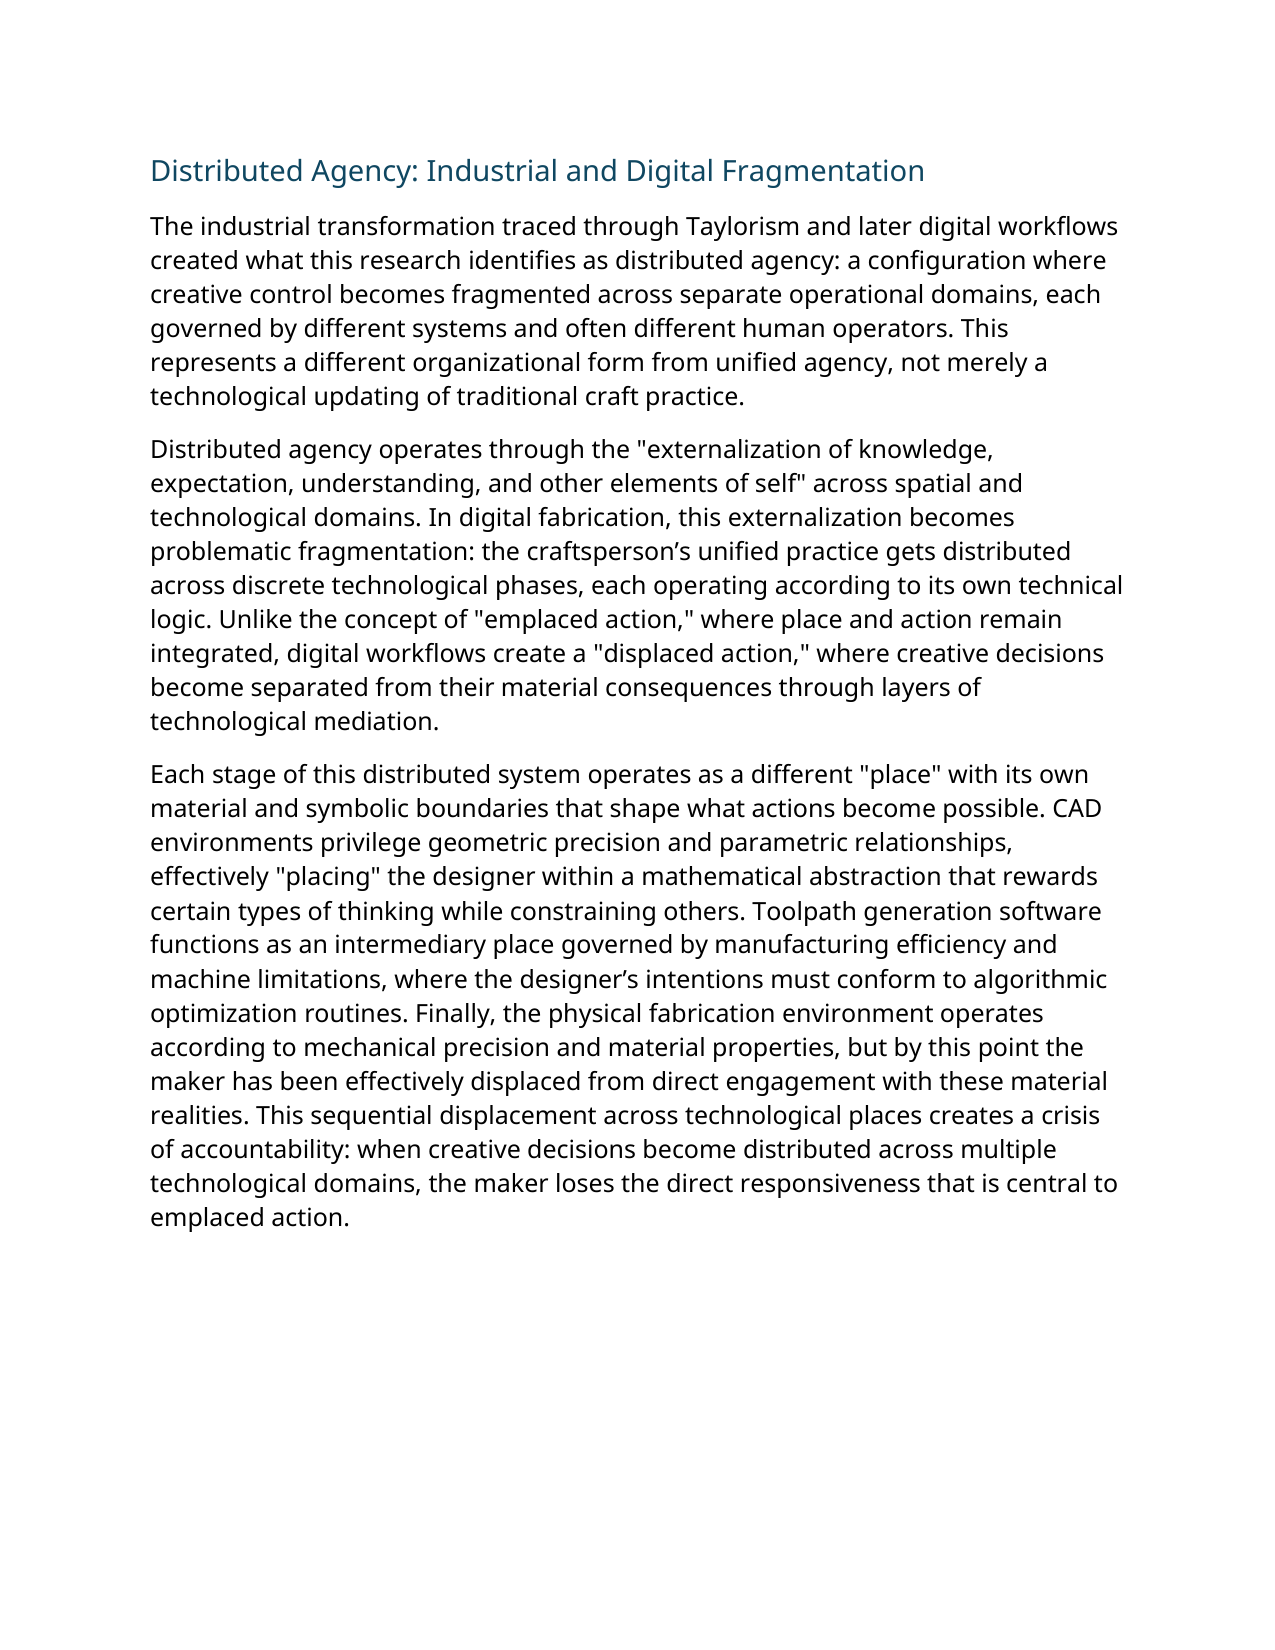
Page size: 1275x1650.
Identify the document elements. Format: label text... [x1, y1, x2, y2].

subtitle Distributed Agency: Industrial and Digital Fragmentation [150, 150, 1125, 190]
text Each stage of this distributed system operates as a different "place" with its own material and symbolic boundaries that shape what actions become possible. CAD environments privilege geometric precision and parametric relationships, effectively "placing" the designer within a mathematical abstraction that rewards certain types of thinking while constraining others. Toolpath generation software functions as an intermediary place governed by manufacturing efficiency and machine limitations, where the designer’s intentions must conform to algorithmic optimization routines. Finally, the physical fabrication environment operates according to mechanical precision and material properties, but by this point the maker has been effectively displaced from direct engagement with these material realities. This sequential displacement across technological places creates a crisis of accountability: when creative decisions become distributed across multiple technological domains, the maker loses the direct responsiveness that is central to emplaced action. [150, 757, 1125, 1234]
text The industrial transformation traced through Taylorism and later digital workflows created what this research identifies as distributed agency: a configuration where creative control becomes fragmented across separate operational domains, each governed by different systems and often different human operators. This represents a different organizational form from unified agency, not merely a technological updating of traditional craft practice. [150, 208, 1125, 413]
text Distributed agency operates through the "externalization of knowledge, expectation, understanding, and other elements of self" across spatial and technological domains. In digital fabrication, this externalization becomes problematic fragmentation: the craftsperson’s unified practice gets distributed across discrete technological phases, each operating according to its own technical logic. Unlike the concept of "emplaced action," where place and action remain integrated, digital workflows create a "displaced action," where creative decisions become separated from their material consequences through layers of technological mediation. [150, 432, 1125, 738]
